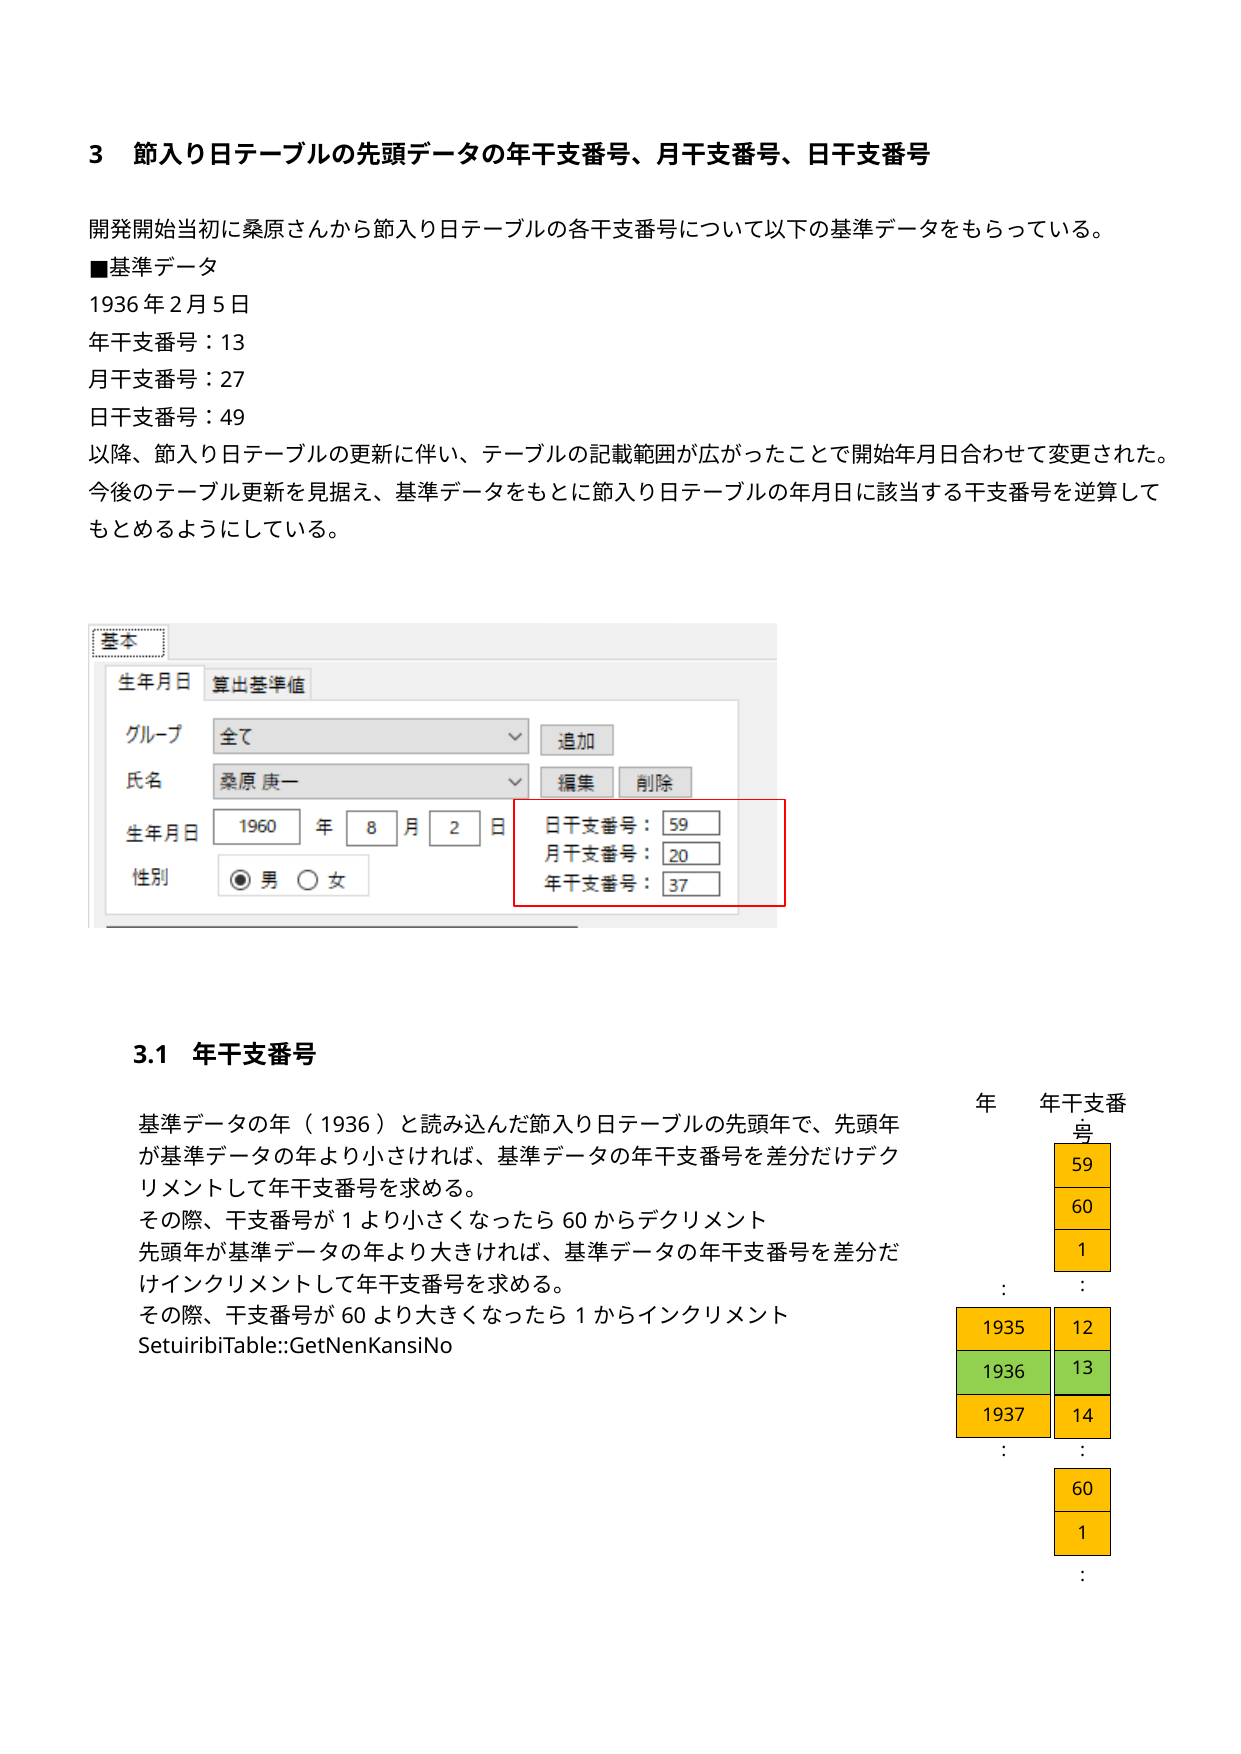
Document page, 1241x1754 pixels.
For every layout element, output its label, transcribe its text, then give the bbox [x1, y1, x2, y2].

list 年干支番号 [133, 1034, 1145, 1072]
text ■基準データ [89, 247, 1167, 284]
text 1936年2月5日 [89, 284, 1167, 322]
picture [515, 800, 777, 905]
text 年干支番号：13 [89, 322, 1167, 359]
text 今後のテーブル更新を見据え、基準データをもとに節入り日テーブルの年月日に該当する干支番号を逆算してもとめるようにしている。 [89, 472, 1167, 547]
list 節入り日テーブルの先頭データの年干支番号、月干支番号、日干支番号 [89, 134, 1145, 172]
text 開発開始当初に桑原さんから節入り日テーブルの各干支番号について以下の基準データをもらっている。 [89, 209, 1167, 247]
picture [88, 623, 777, 928]
text 以降、節入り日テーブルの更新に伴い、テーブルの記載範囲が広がったことで開始年月日合わせて変更された。 [89, 434, 1167, 472]
text 月干支番号：27 [89, 359, 1167, 397]
text 日干支番号：49 [89, 397, 1167, 434]
